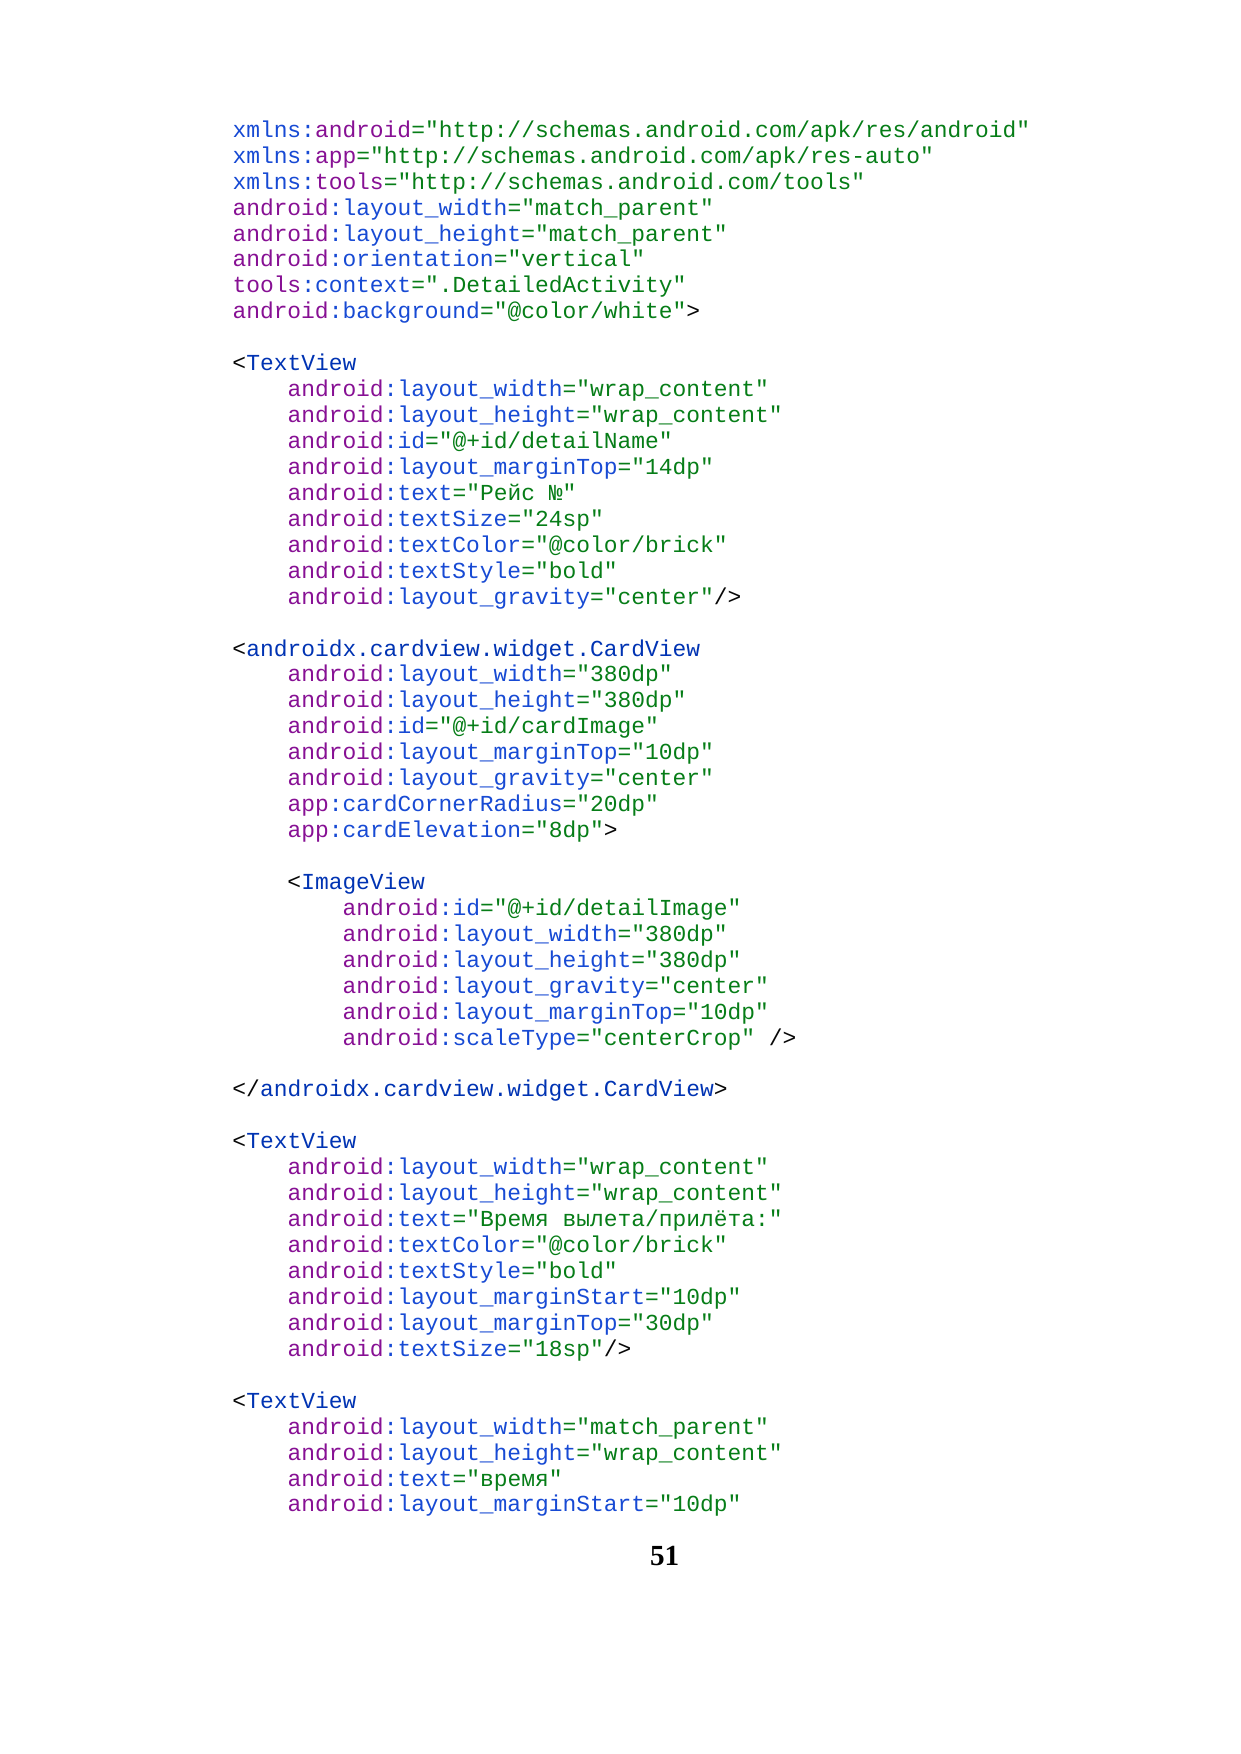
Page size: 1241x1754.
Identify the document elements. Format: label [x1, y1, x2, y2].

text [177, 118, 1152, 1519]
